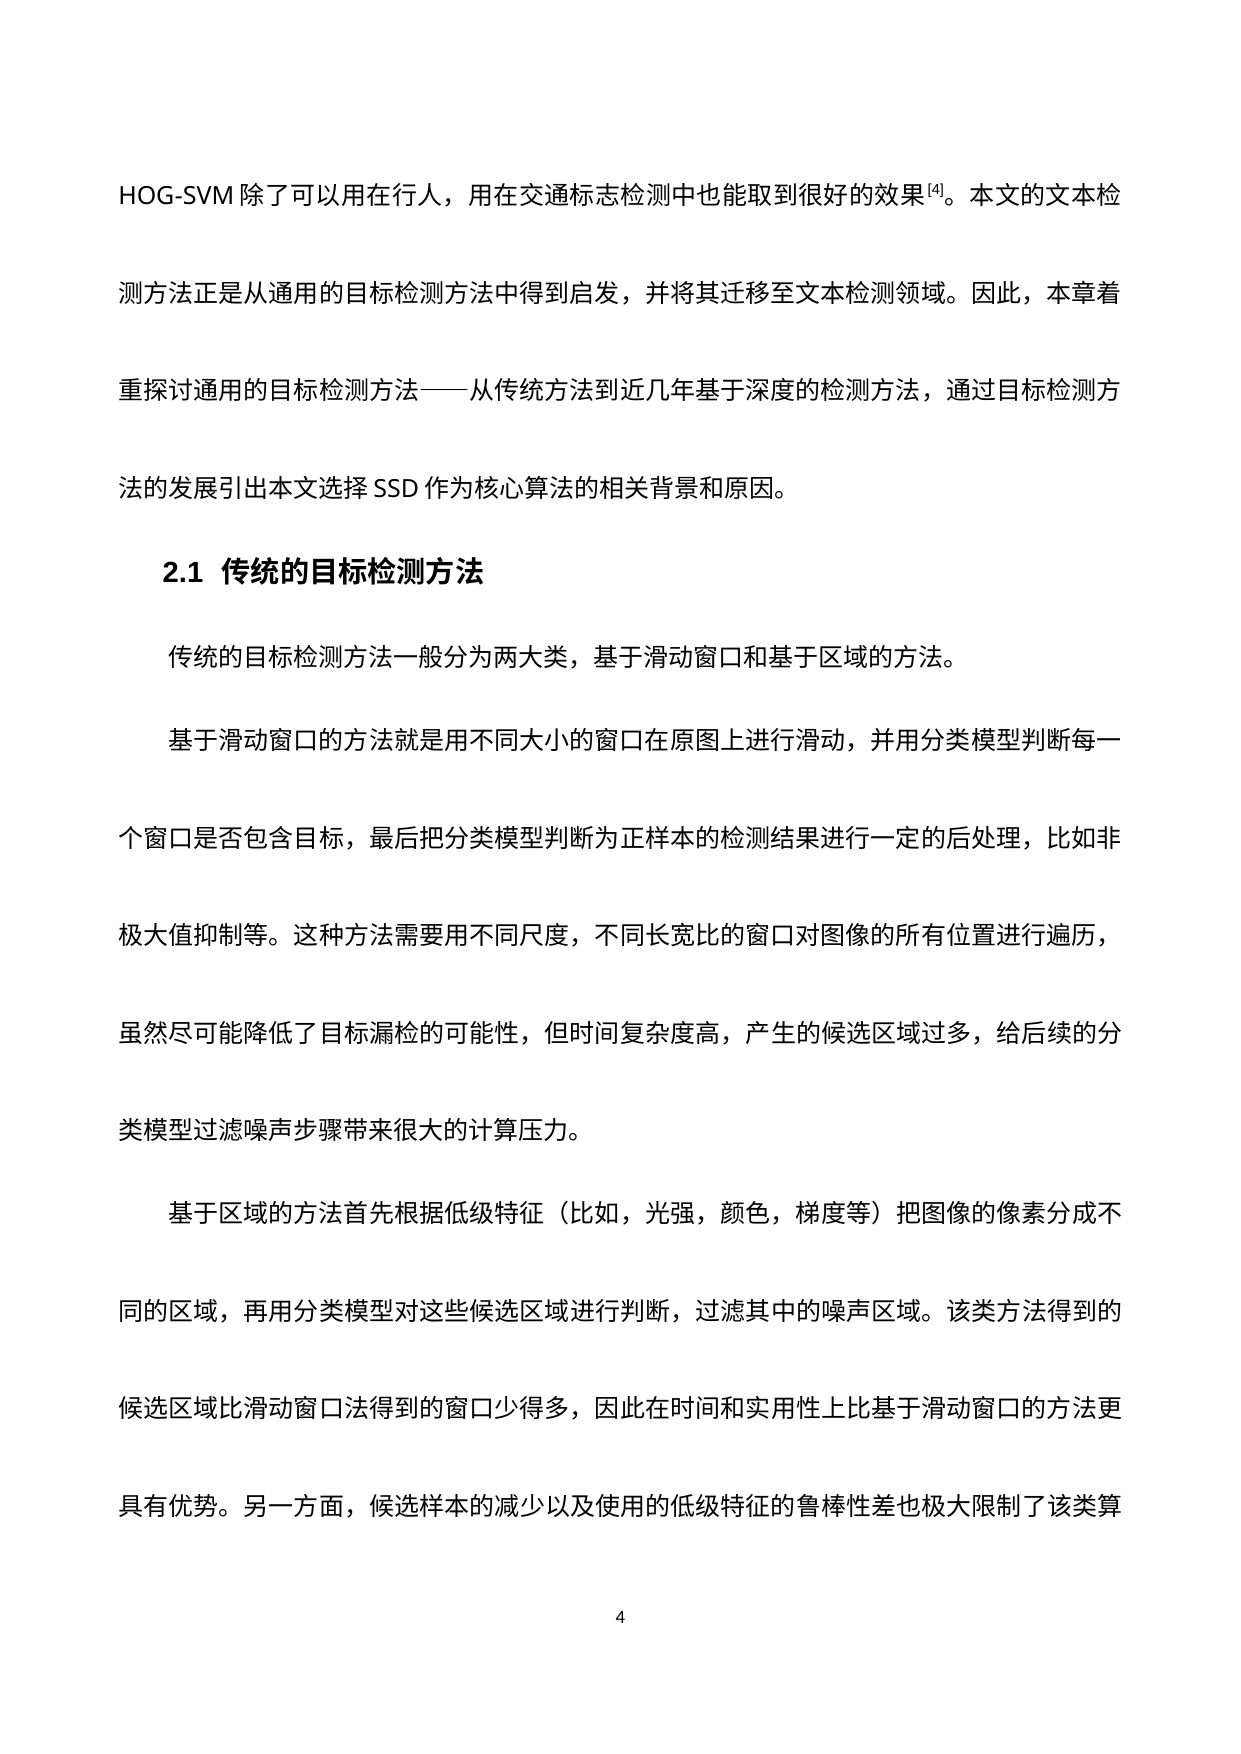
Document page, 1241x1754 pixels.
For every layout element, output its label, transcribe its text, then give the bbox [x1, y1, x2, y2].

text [118, 161, 1122, 519]
text 传统的目标检测方法一般分为两大类，基于滑动窗口和基于区域的方法。 [118, 623, 1122, 688]
text 基于滑动窗口的方法就是用不同大小的窗口在原图上进行滑动，并用分类模型判断每一个窗口是否包含目标，最后把分类模型判断为正样本的检测结果进行一定的后处理，比如非极大值抑制等。这种方法需要用不同尺度，不同长宽比的窗口对图像的所有位置进行遍历，虽然尽可能降低了目标漏检的可能性，但时间复杂度高，产生的候选区域过多，给后续的分类模型过滤噪声步骤带来很大的计算压力。 [118, 706, 1122, 1161]
subtitle 传统的目标检测方法 [162, 537, 1100, 602]
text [118, 1179, 1122, 1537]
